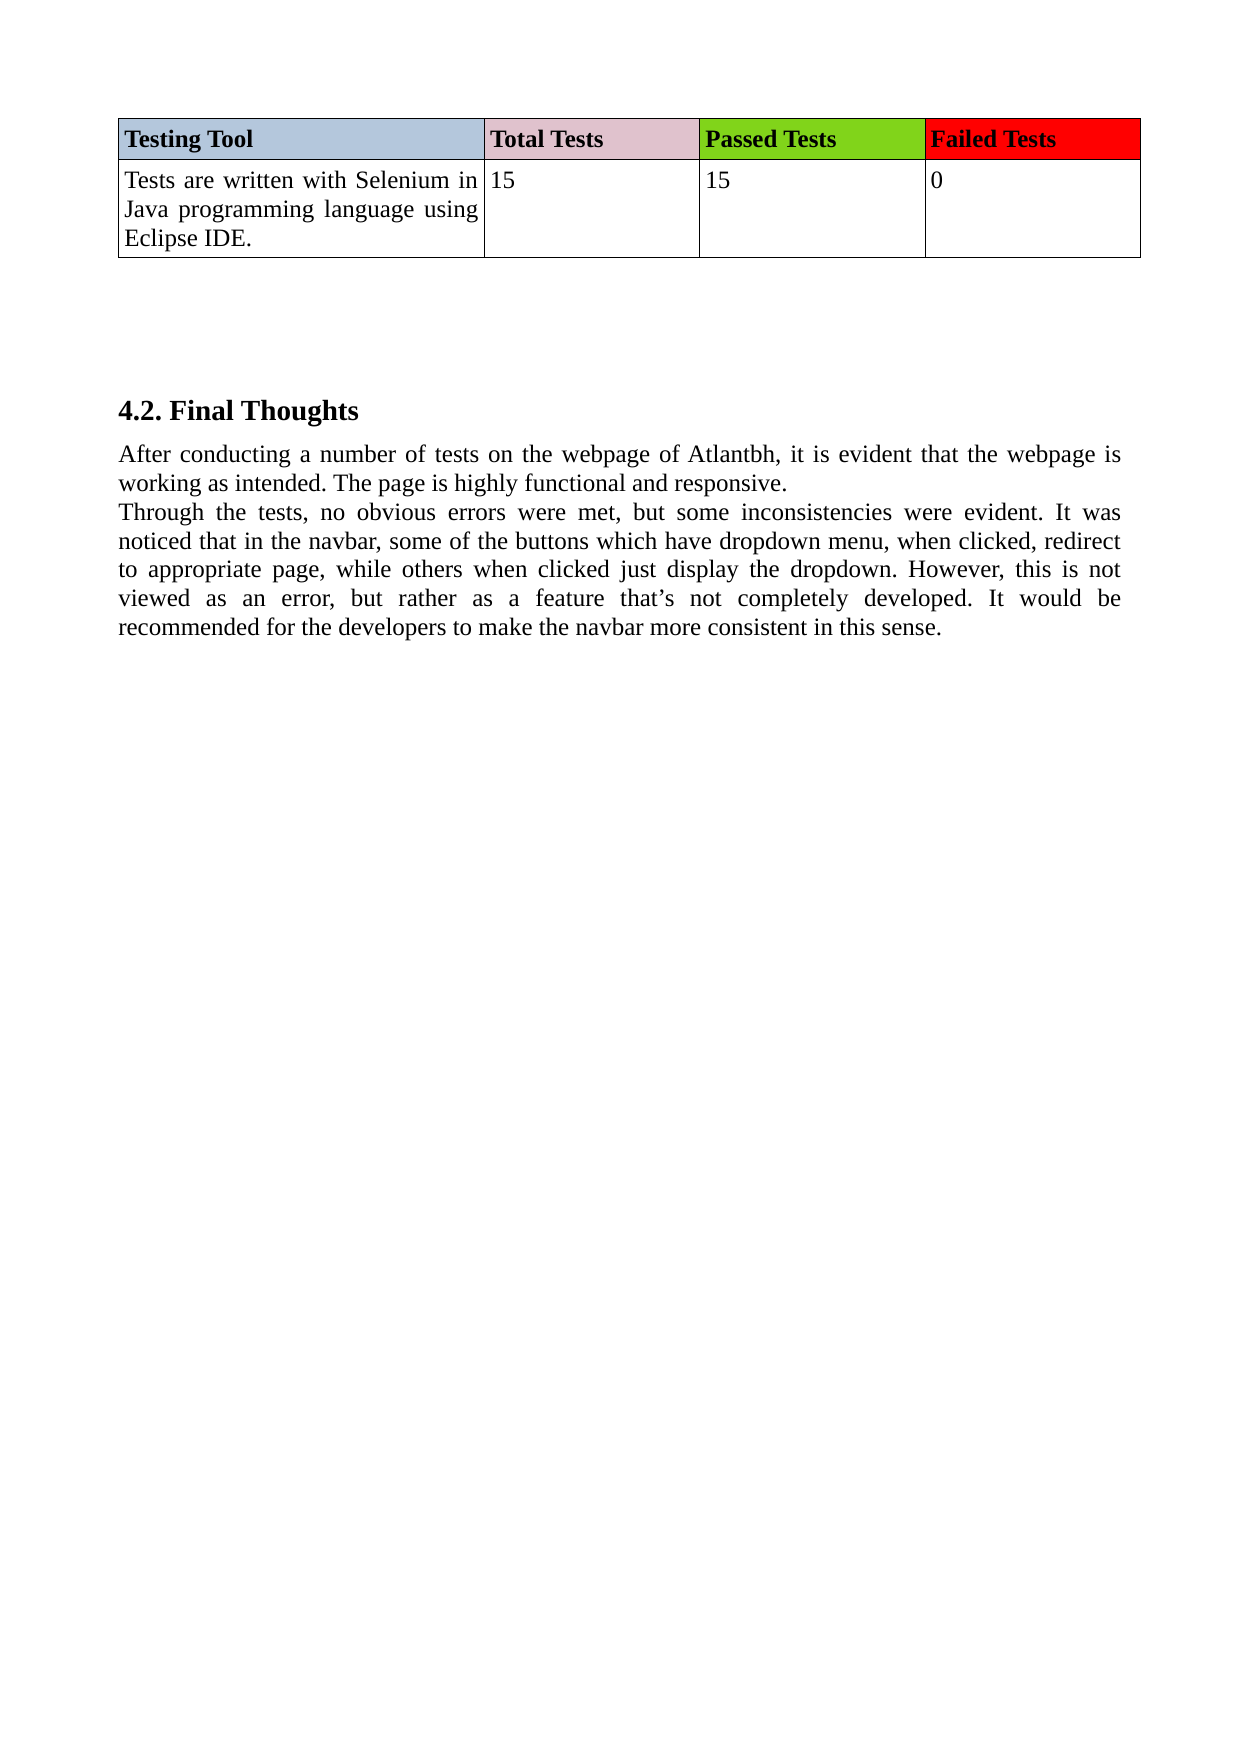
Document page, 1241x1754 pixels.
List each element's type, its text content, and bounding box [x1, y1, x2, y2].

table_cell Tests are written with Selenium in Java programming language using Eclipse IDE. [119, 160, 484, 257]
text After conducting a number of tests on the webpage of Atlantbh, it is evident that the webpage is working as intended. The page is highly functional and responsive. [118, 439, 1122, 497]
table_header Total Tests [485, 119, 699, 159]
table_cell 15 [700, 160, 925, 257]
table_cell 0 [926, 160, 1140, 257]
table_header Passed Tests [700, 119, 925, 159]
text Through the tests, no obvious errors were met, but some inconsistencies were evident. It was noticed that in the navbar, some of the buttons which have dropdown menu, when clicked, redirect to appropriate page, while others when clicked just display the dropdown. However, this is not viewed as an error, but rather as a feature that’s not completely developed. It would be recommended for the developers to make the navbar more consistent in this sense. [118, 497, 1122, 641]
table_header Failed Tests [926, 119, 1140, 159]
table_header Testing Tool [119, 119, 484, 159]
subtitle 4.2. Final Thoughts [118, 393, 1122, 427]
table_cell 15 [485, 160, 699, 257]
